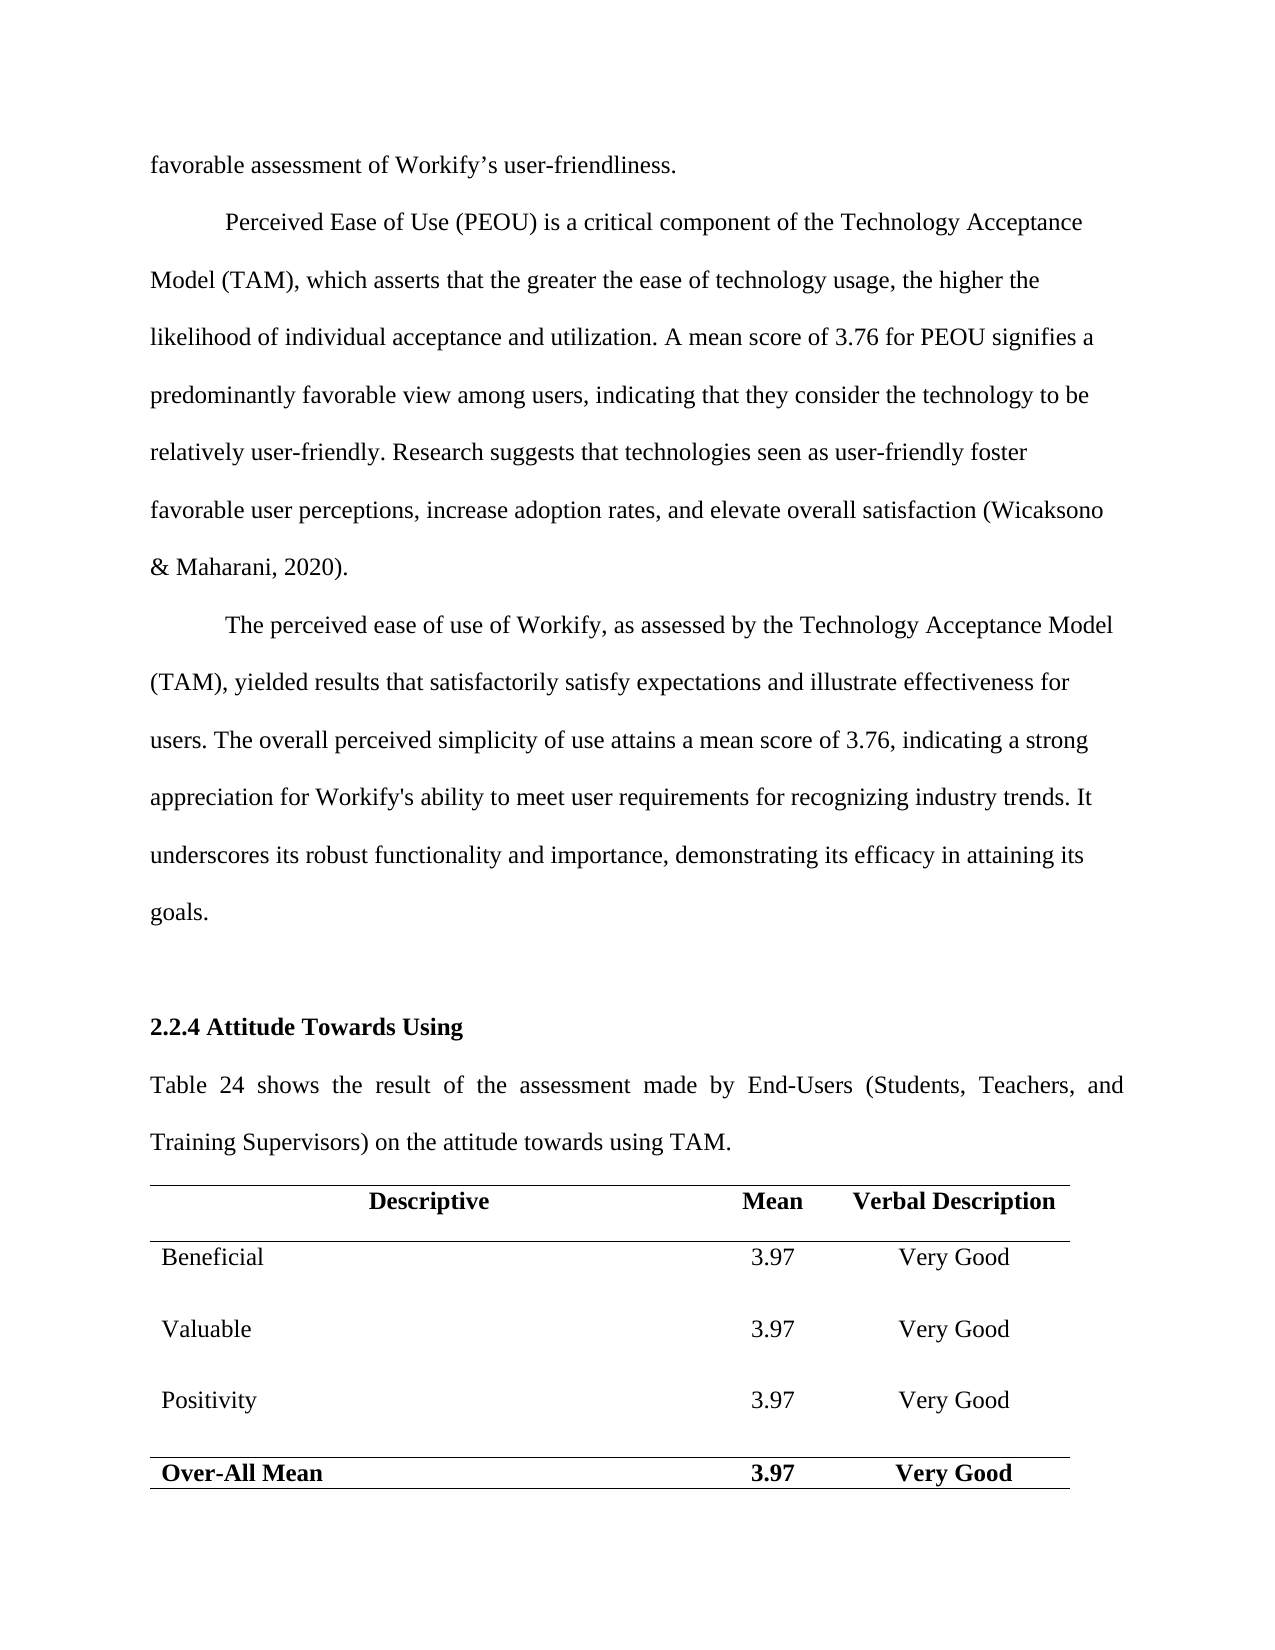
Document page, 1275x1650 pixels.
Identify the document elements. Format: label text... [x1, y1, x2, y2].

text Table 24 shows the result of the assessment made by End-Users (Students, Teachers, and Training Supervisors) on the attitude towards using TAM. [150, 1070, 1125, 1156]
table_cell 3.97 [708, 1385, 837, 1457]
table_cell Valuable [150, 1314, 708, 1385]
table_cell Very Good [838, 1314, 1070, 1385]
table_cell 3.97 [708, 1314, 837, 1385]
table_cell Very Good [838, 1385, 1070, 1457]
table_cell 3.97 [708, 1242, 837, 1314]
table_cell 3.97 [708, 1458, 837, 1488]
table_header Mean [708, 1186, 837, 1241]
table_cell Beneficial [150, 1242, 708, 1314]
table_cell Very Good [838, 1458, 1070, 1488]
table_header Verbal Description [838, 1186, 1070, 1241]
table_cell Very Good [838, 1242, 1070, 1314]
text 2.2.4 Attitude Towards Using [150, 1012, 1125, 1041]
table_cell Positivity [150, 1385, 708, 1457]
table_cell Over-All Mean [150, 1458, 708, 1488]
table_header Descriptive [150, 1186, 708, 1241]
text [150, 150, 1125, 926]
